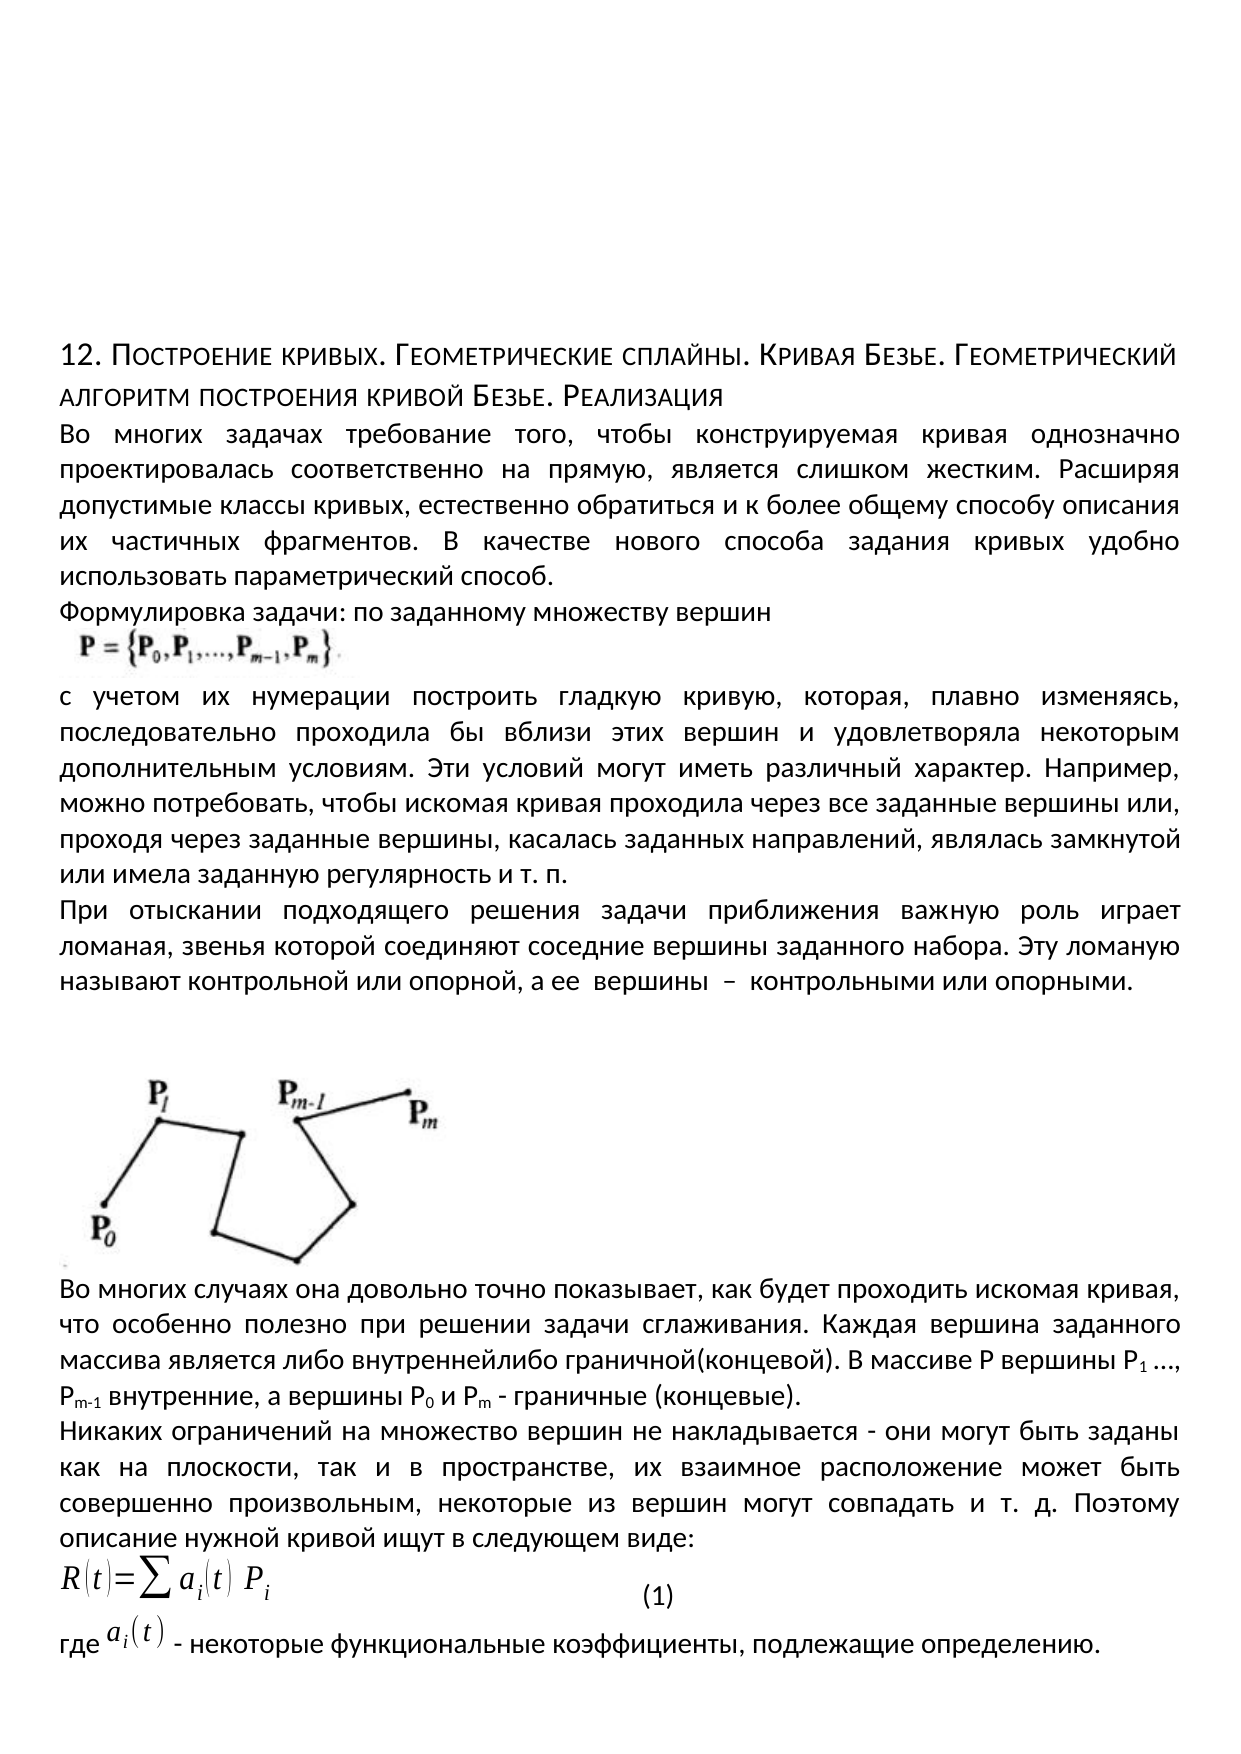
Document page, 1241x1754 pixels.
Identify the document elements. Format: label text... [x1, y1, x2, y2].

text Никаких ограничений на множество вершин не накладывается - они могут быть заданы как на плоскости, так и в пространстве, их взаимное расположение может быть совершенно произвольным, некоторые из вершин могут совпадать и т. д. Поэтому описание нужной кривой ищут в следующем виде: [59, 1412, 1181, 1555]
text При отыскании подходящего решения задачи приближения важную роль играет ломаная, звенья которой соединяют соседние вершины заданного набора. Эту ломаную называют контрольной или опорной, а ее вершины – контрольными или опорными. [59, 891, 1181, 998]
picture [59, 1069, 498, 1270]
text с учетом их нумерации построить гладкую кривую, которая, плавно изменяясь, последовательно проходила бы вблизи этих вершин и удовлетворяла некоторым дополнительным условиям. Эти условий могут иметь различный характер. Например, можно потребовать, чтобы искомая кривая проходила через все заданные вершины или, проходя через заданные вершины, касалась заданных направлений, являлась замкнутой или имела заданную регулярность и т. п. [59, 677, 1181, 891]
subtitle 12. Построение кривых. Геометрические сплайны. Кривая Безье. Геометрический алгоритм построения кривой Безье. Реализация [59, 333, 1181, 415]
text Формулировка задачи: по заданному множеству вершин [59, 593, 1181, 629]
text где - некоторые функциональные коэффициенты, подлежащие определению. [59, 1613, 1181, 1661]
text Во многих случаях она довольно точно показывает, как будет проходить искомая кривая, что особенно полезно при решении задачи сглаживания. Каждая вершина заданного массива является либо внутреннейлибо граничной(концевой). В массиве Р вершины Р1 …, Pm-1 внутренние, а вершины Р0 и Рm - граничные (концевые). [59, 1270, 1181, 1412]
text Во многих задачах требование того, чтобы конструируемая кривая однозначно проектировалась соответственно на прямую, является слишком жестким. Расширяя допустимые классы кривых, естественно обратиться и к более общему способу описания их частичных фрагментов. В качестве нового способа задания кривых удобно использовать параметрический способ. [59, 415, 1181, 593]
text (1) [59, 1555, 1181, 1613]
picture [59, 628, 363, 678]
